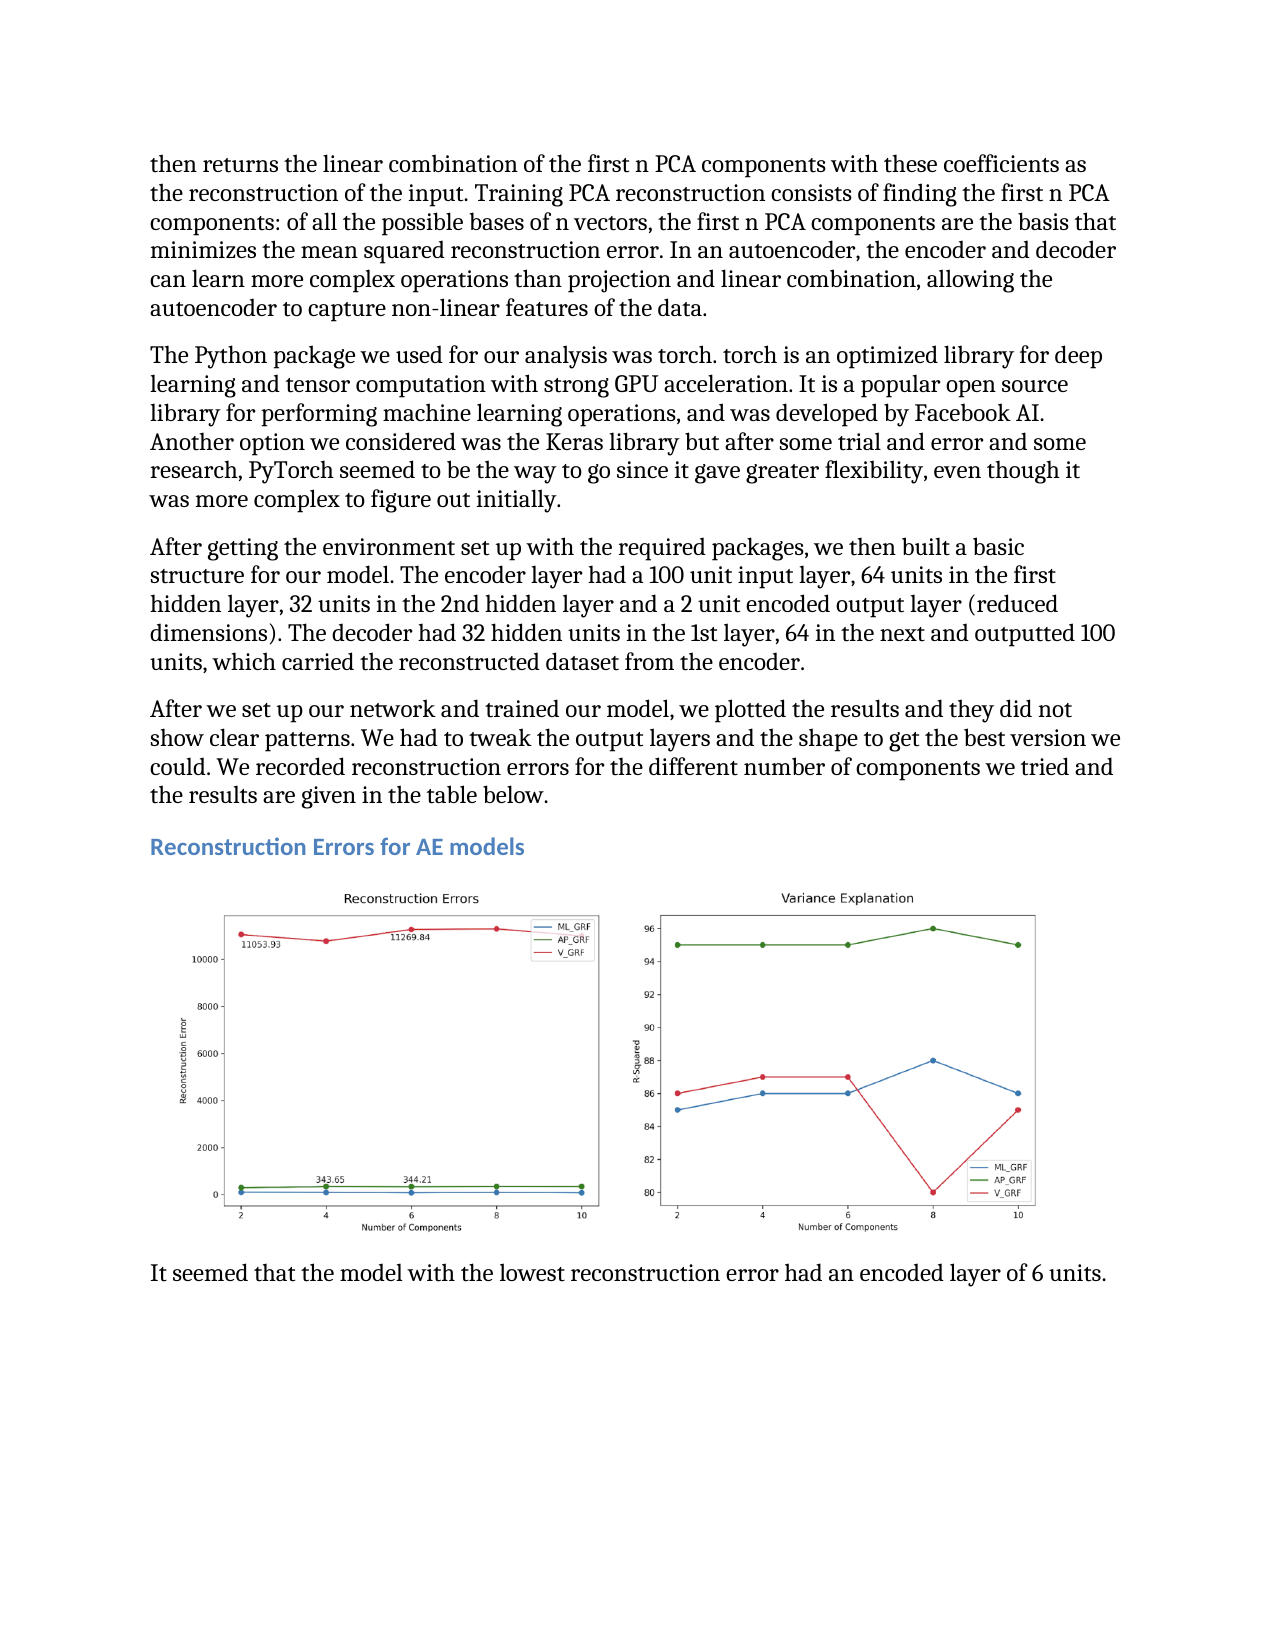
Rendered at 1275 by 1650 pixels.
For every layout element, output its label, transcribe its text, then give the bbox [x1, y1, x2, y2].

subtitle Reconstruction Errors for AE models [150, 831, 1125, 861]
picture [168, 880, 1044, 1240]
text After we set up our network and trained our model, we plotted the results and they did not show clear patterns. We had to tweak the output layers and the shape to get the best version we could. We recorded reconstruction errors for the different number of components we tried and the results are given in the table below. [150, 695, 1125, 810]
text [150, 150, 1125, 322]
text It seemed that the model with the lowest reconstruction error had an encoded layer of 6 units. [150, 1258, 1125, 1287]
text After getting the environment set up with the required packages, we then built a basic structure for our model. The encoder layer had a 100 unit input layer, 64 units in the first hidden layer, 32 units in the 2nd hidden layer and a 2 unit encoded output layer (reduced dimensions). The decoder had 32 hidden units in the 1st layer, 64 in the next and outputted 100 units, which carried the reconstructed dataset from the encoder. [150, 532, 1125, 676]
text The Python package we used for our analysis was torch. torch is an optimized library for deep learning and tensor computation with strong GPU acceleration. It is a popular open source library for performing machine learning operations, and was developed by Facebook AI. Another option we considered was the Keras library but after some trial and error and some research, PyTorch seemed to be the way to go since it gave greater flexibility, even though it was more complex to figure out initially. [150, 341, 1125, 514]
